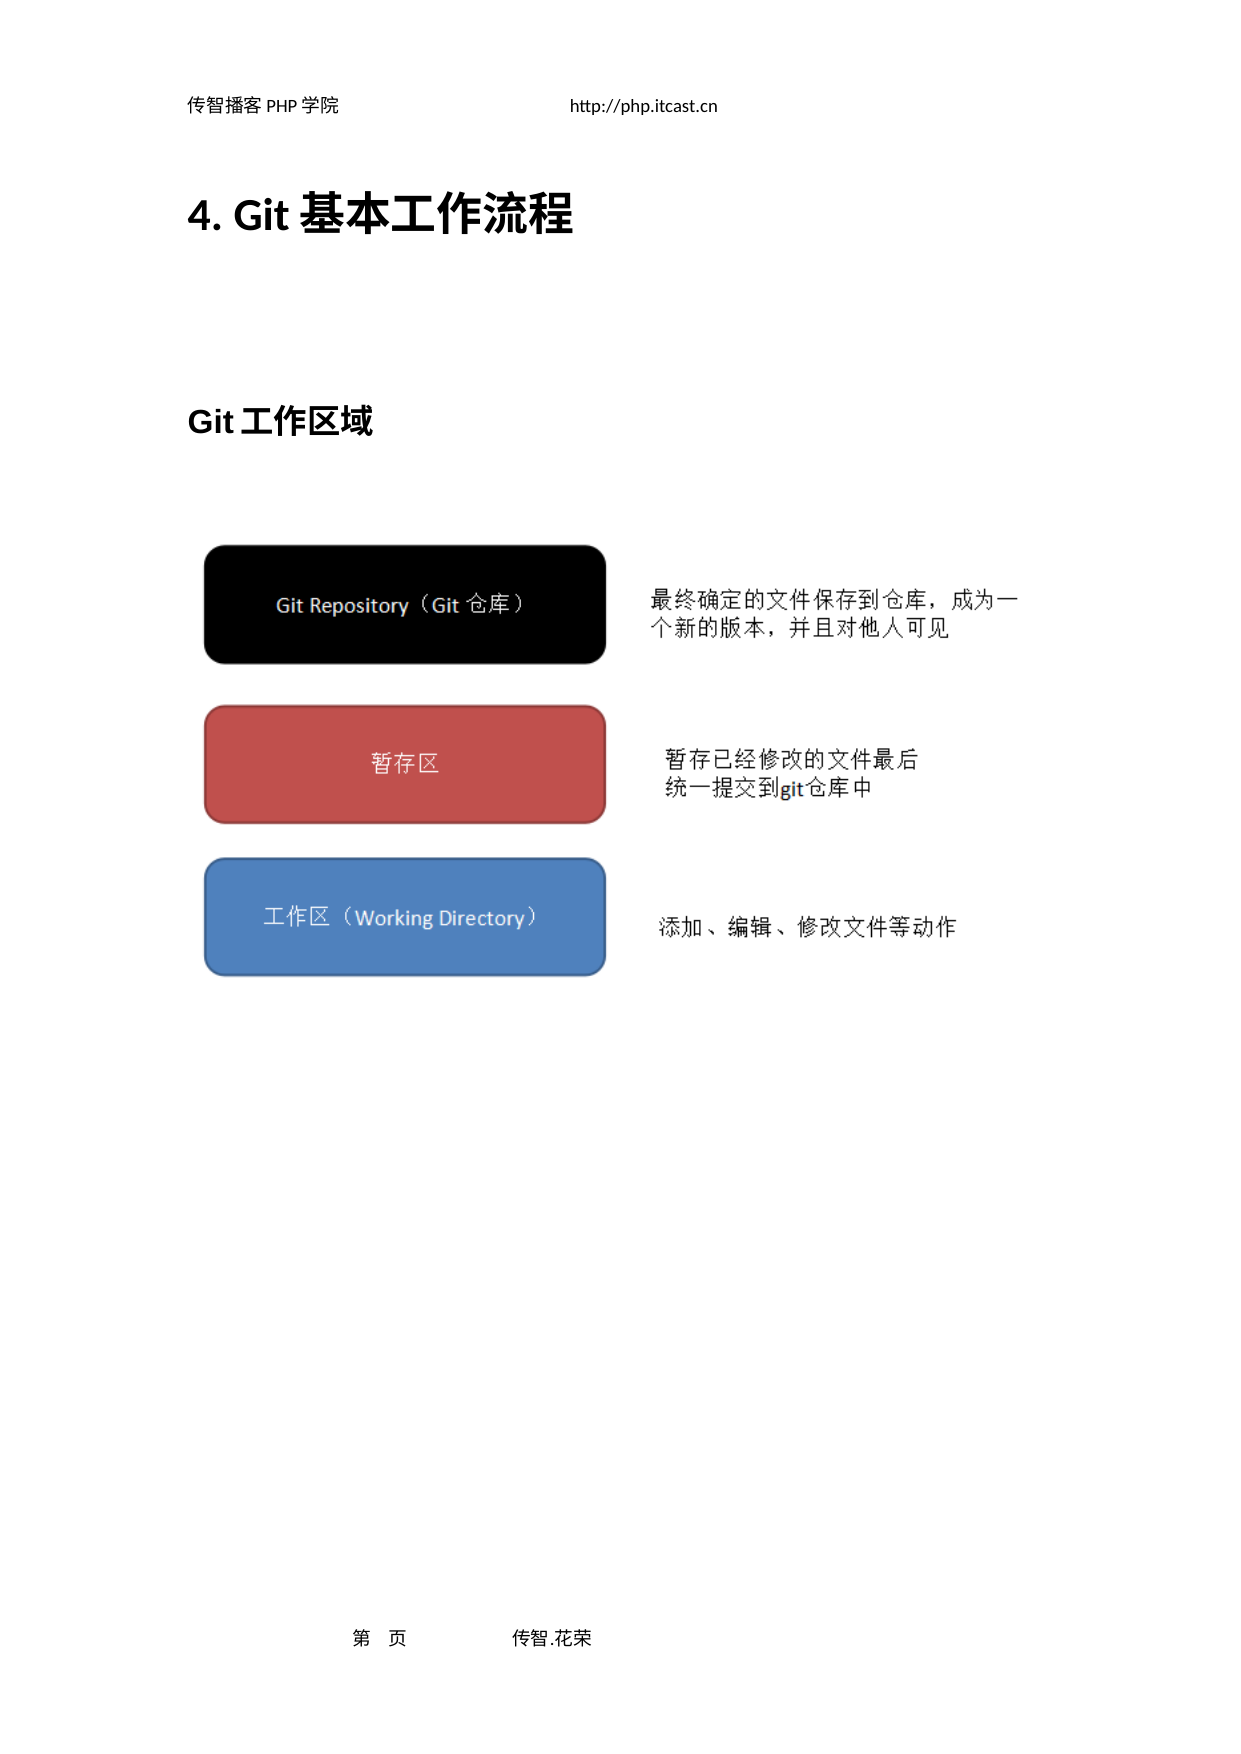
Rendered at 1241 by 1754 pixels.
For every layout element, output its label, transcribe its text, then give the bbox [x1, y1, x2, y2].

subtitle Git工作区域 [187, 387, 1053, 452]
picture [187, 513, 1052, 984]
subtitle Git基本工作流程 [187, 162, 1053, 259]
